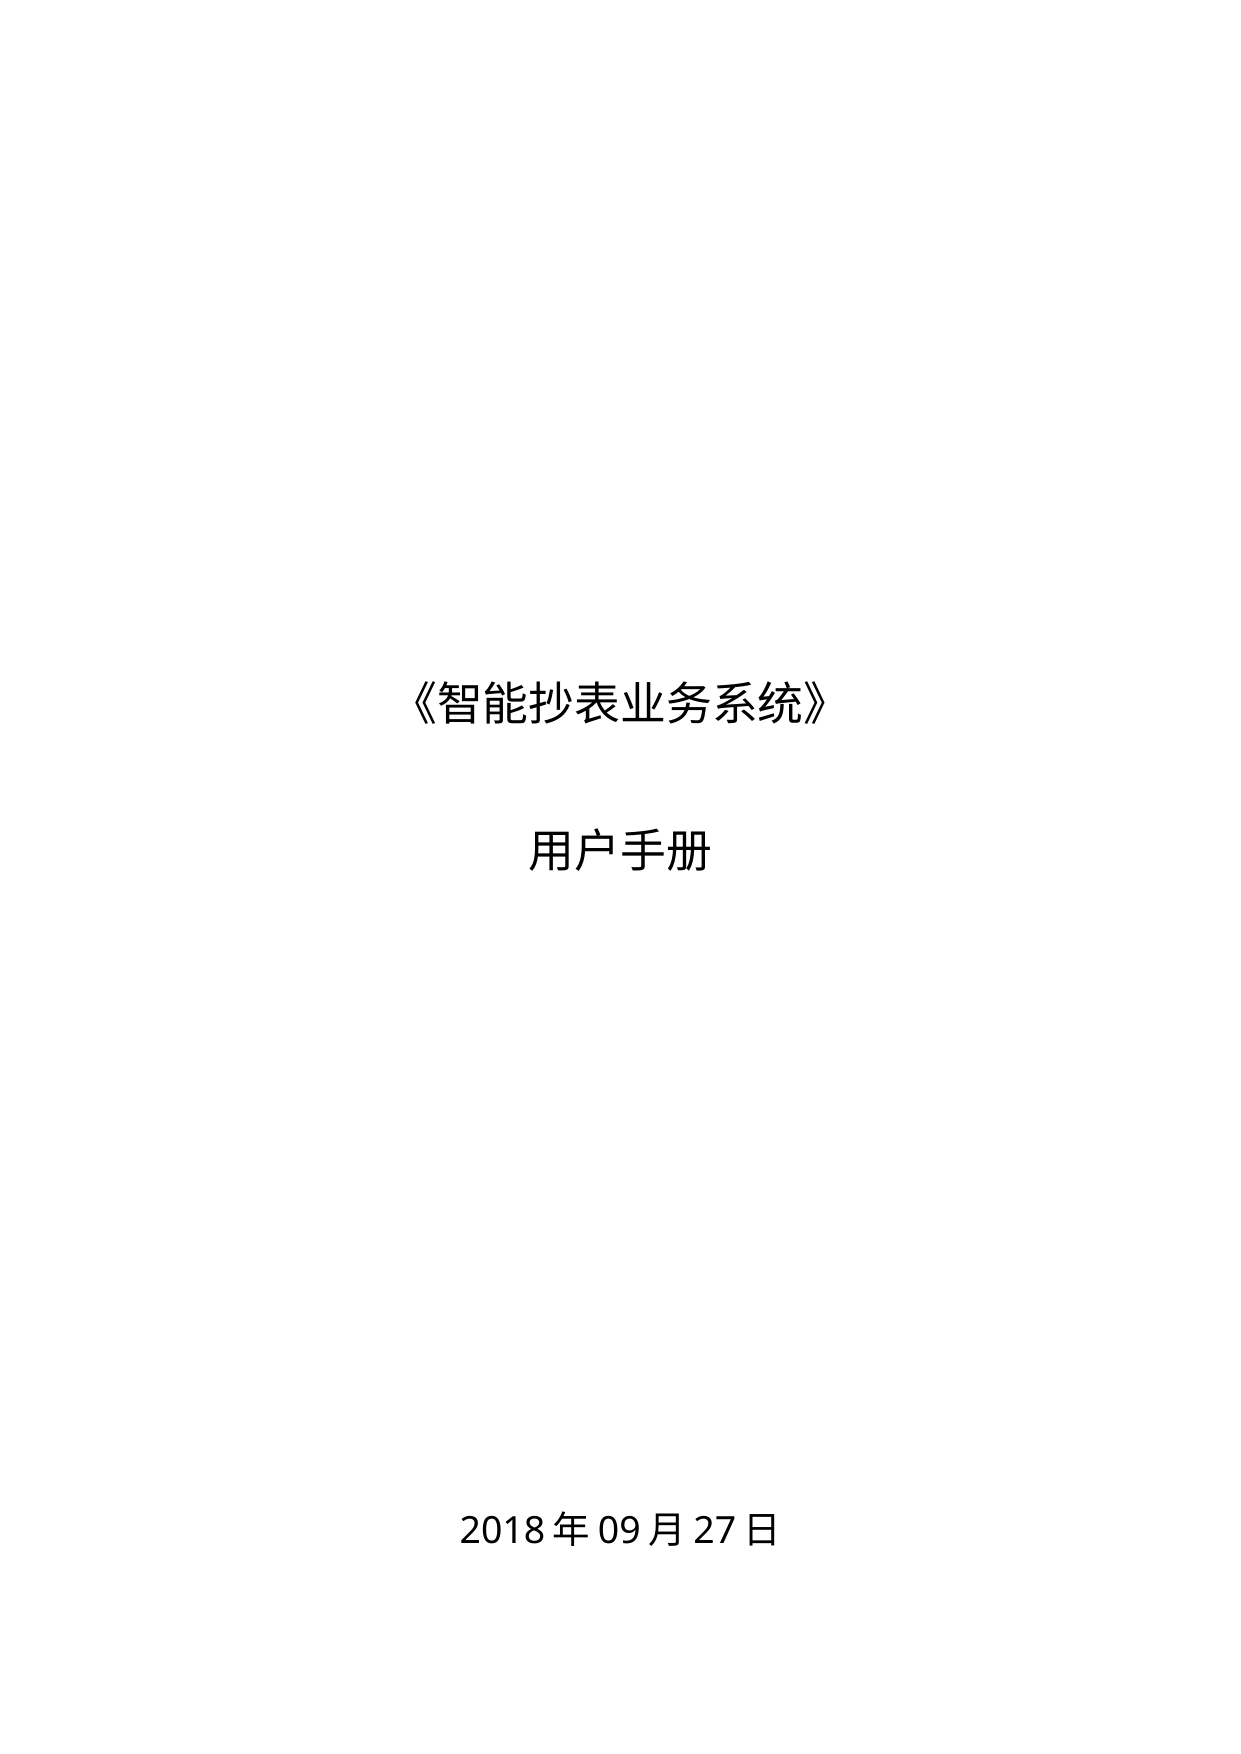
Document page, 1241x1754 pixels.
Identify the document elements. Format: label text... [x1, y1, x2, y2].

text 用户手册 [187, 799, 1053, 897]
text 2018年09月27日 [187, 1495, 1053, 1560]
text 《智能抄表业务系统》 [187, 652, 1053, 750]
